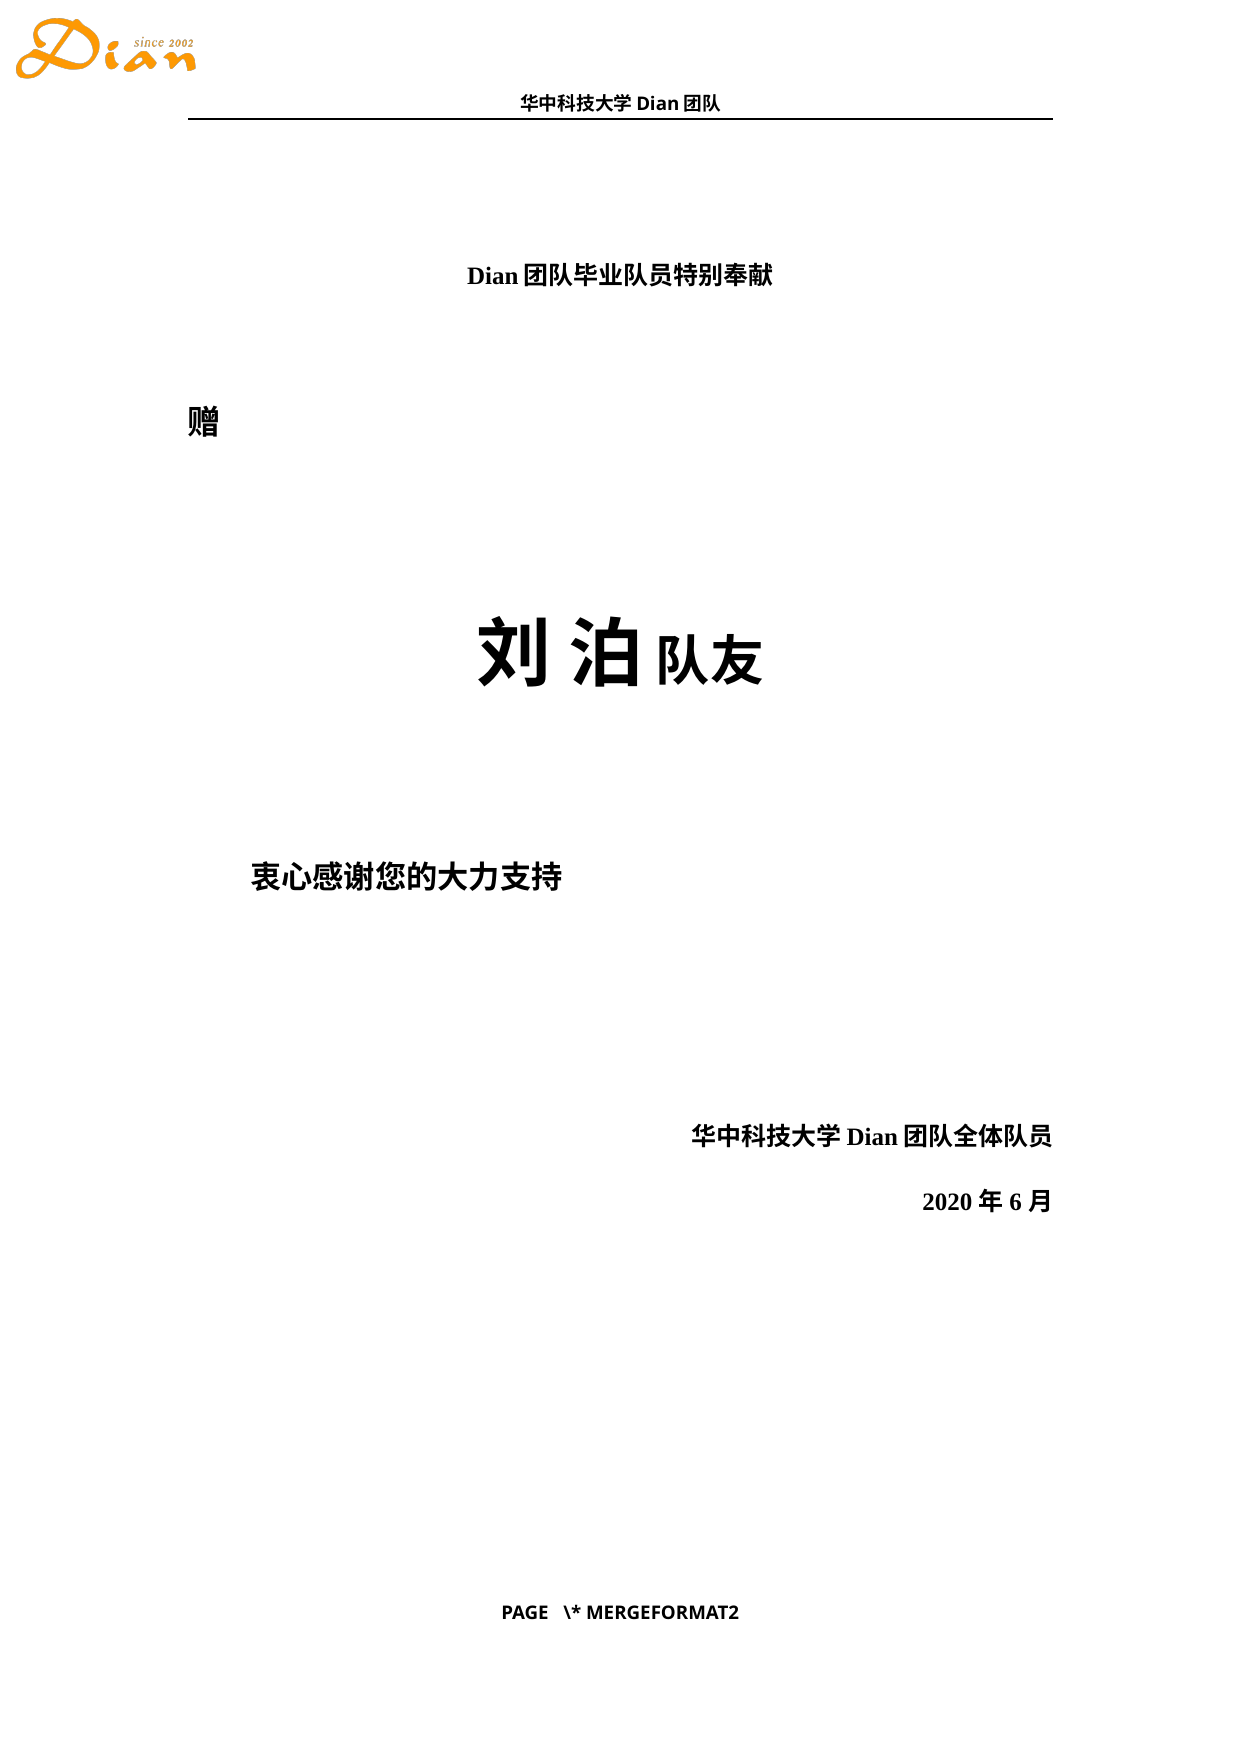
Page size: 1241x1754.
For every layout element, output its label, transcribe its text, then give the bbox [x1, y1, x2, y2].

text 刘 泊 队友 [187, 582, 1053, 712]
text 华中科技大学Dian团队全体队员 [187, 1102, 1053, 1167]
text Dian团队毕业队员特别奉献 [187, 241, 1053, 306]
text 2020 年 6 月 [187, 1167, 1053, 1232]
text 赠 [187, 387, 1053, 452]
text 衷心感谢您的大力支持 [187, 842, 1053, 907]
picture [4, 4, 207, 88]
